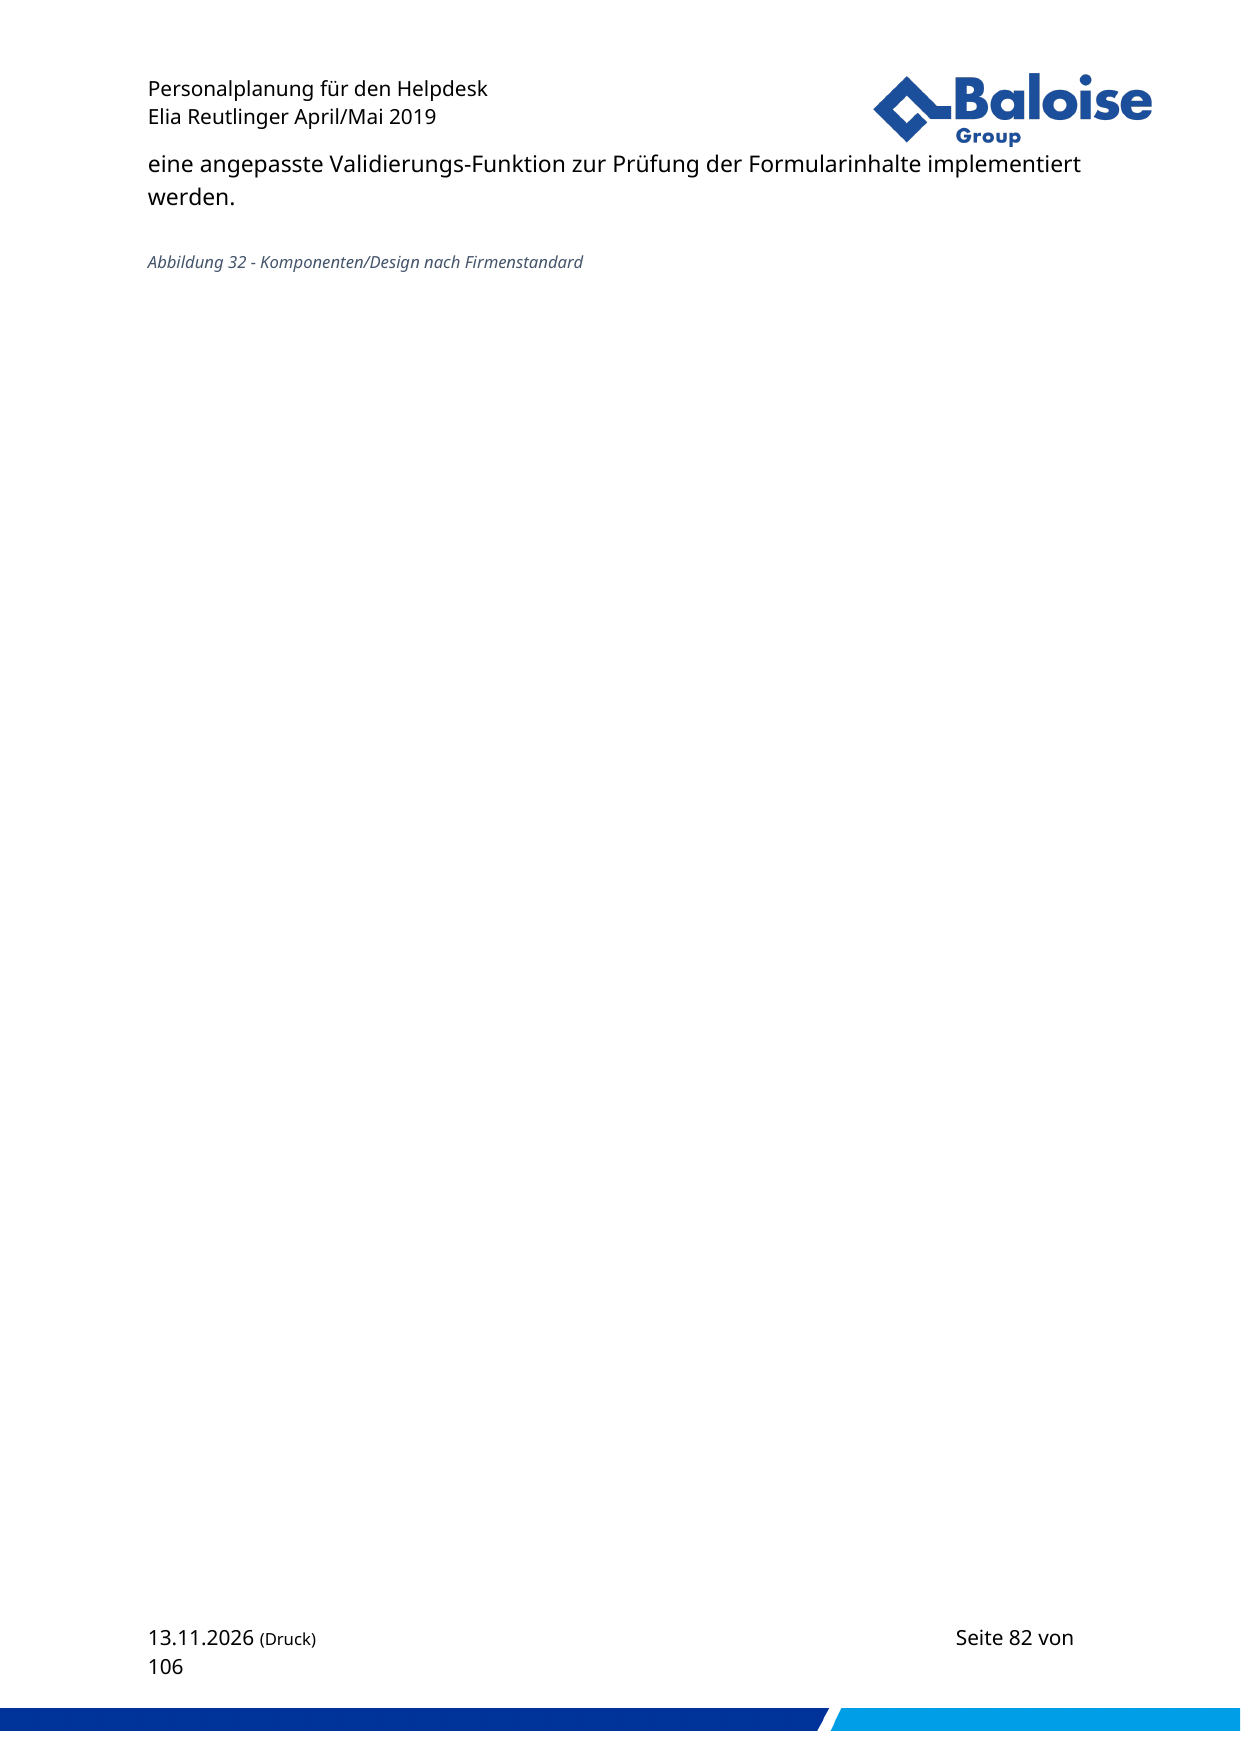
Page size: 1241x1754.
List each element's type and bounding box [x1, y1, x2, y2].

picture [0, 1708, 1241, 1733]
picture [873, 73, 1152, 147]
